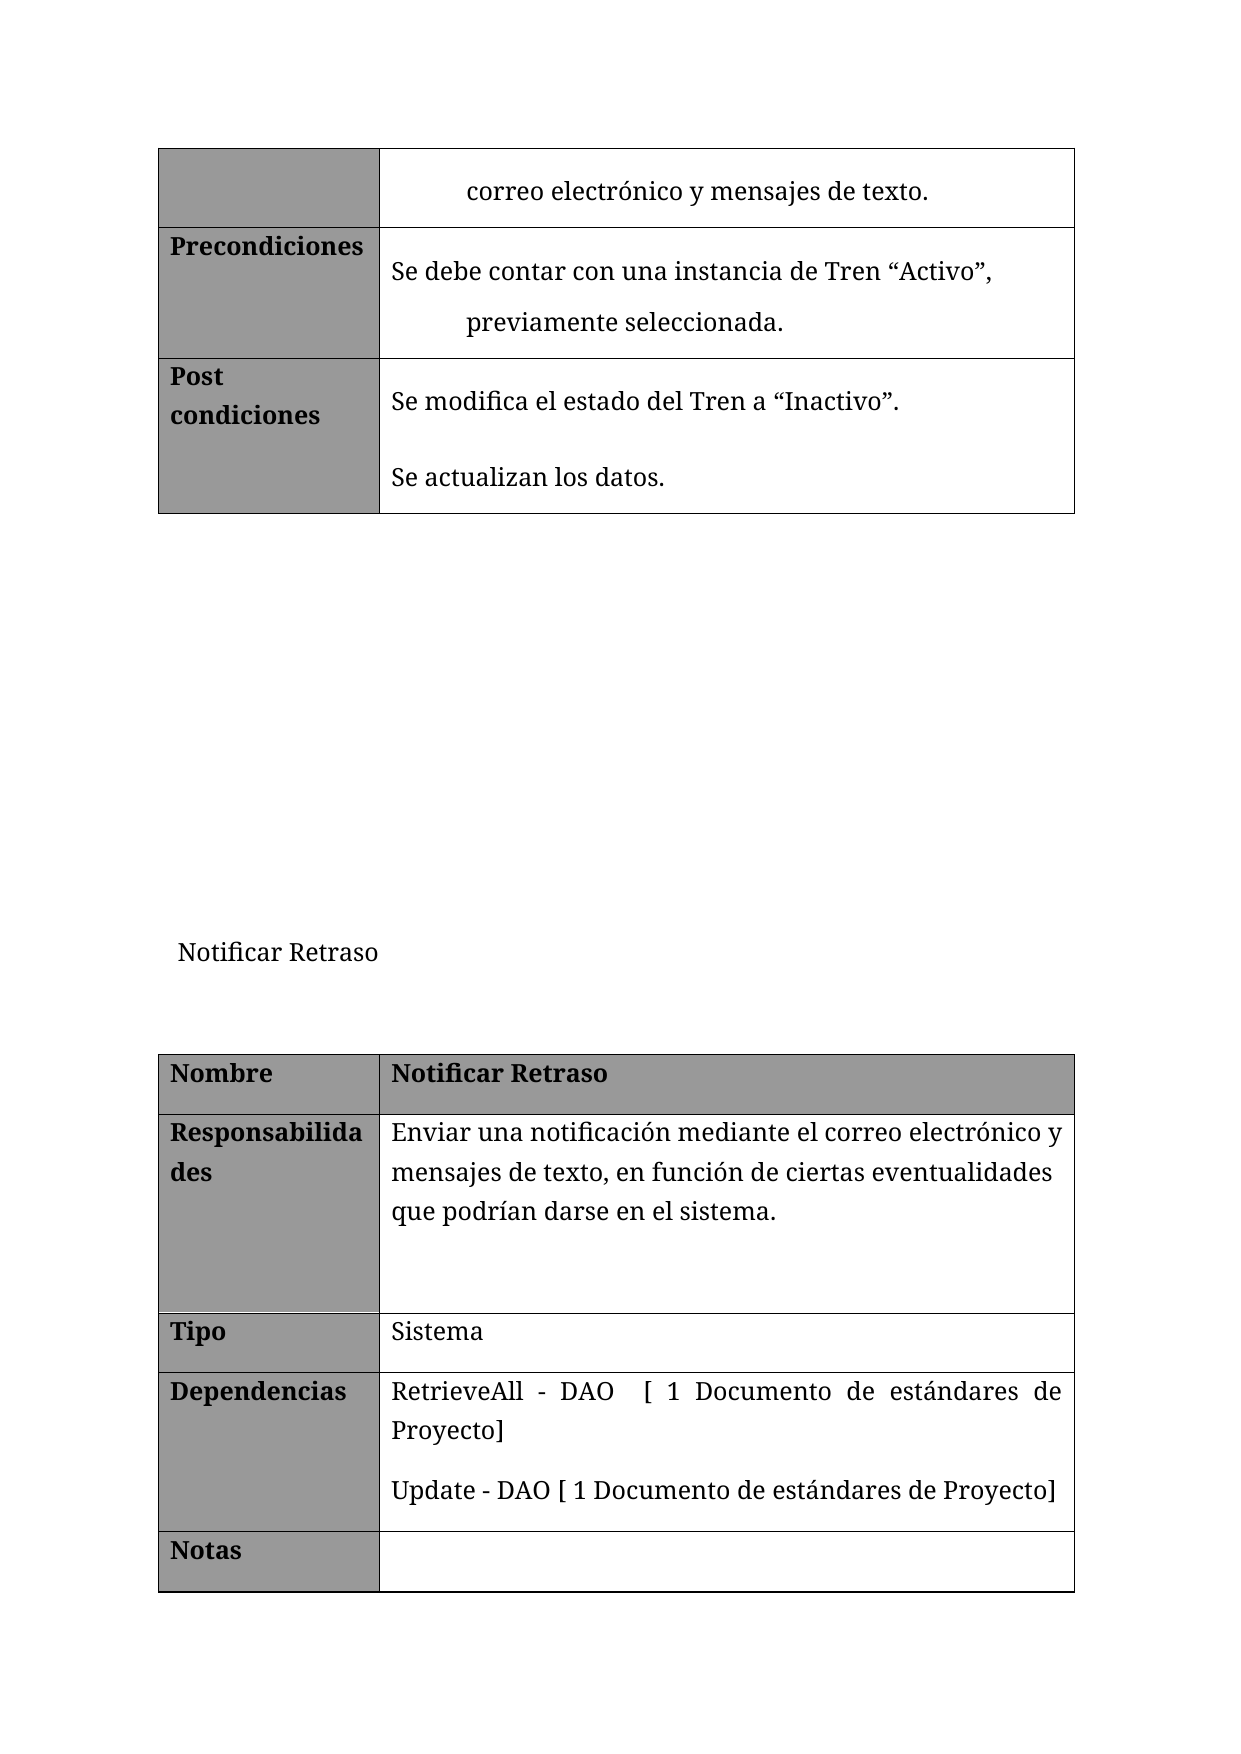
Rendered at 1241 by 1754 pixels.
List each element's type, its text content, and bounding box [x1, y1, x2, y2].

table_cell Enviar una notificación mediante el correo electrónico y mensajes de texto, en función de ciertas eventualidades que podrían darse en el sistema. [380, 1115, 1074, 1312]
table_header Notificar Retraso [380, 1055, 1074, 1114]
table_cell Se modifica el estado del Tren a “Inactivo”. Se actualizan los datos. [380, 359, 1074, 513]
table_cell [380, 1532, 1074, 1591]
text Notificar Retraso [177, 934, 1063, 968]
table_cell Precondiciones [159, 228, 379, 358]
table_cell Notas [159, 1532, 379, 1591]
table_cell Responsabilidades [159, 1115, 379, 1312]
table_cell RetrieveAll - DAO [ 1 Documento de estándares de Proyecto] Update - DAO [ 1 Documento de estándares de Proyecto] [380, 1373, 1074, 1531]
table_cell Se debe contar con una instancia de Tren “Activo”, previamente seleccionada. [380, 228, 1074, 358]
table_cell Post condiciones [159, 359, 379, 513]
table_cell Tipo [159, 1314, 379, 1372]
table_cell Sistema [380, 1314, 1074, 1372]
table_cell Dependencias [159, 1373, 379, 1531]
table_cell Salidas [159, 149, 379, 227]
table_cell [380, 149, 1074, 227]
table_header Nombre [159, 1055, 379, 1114]
